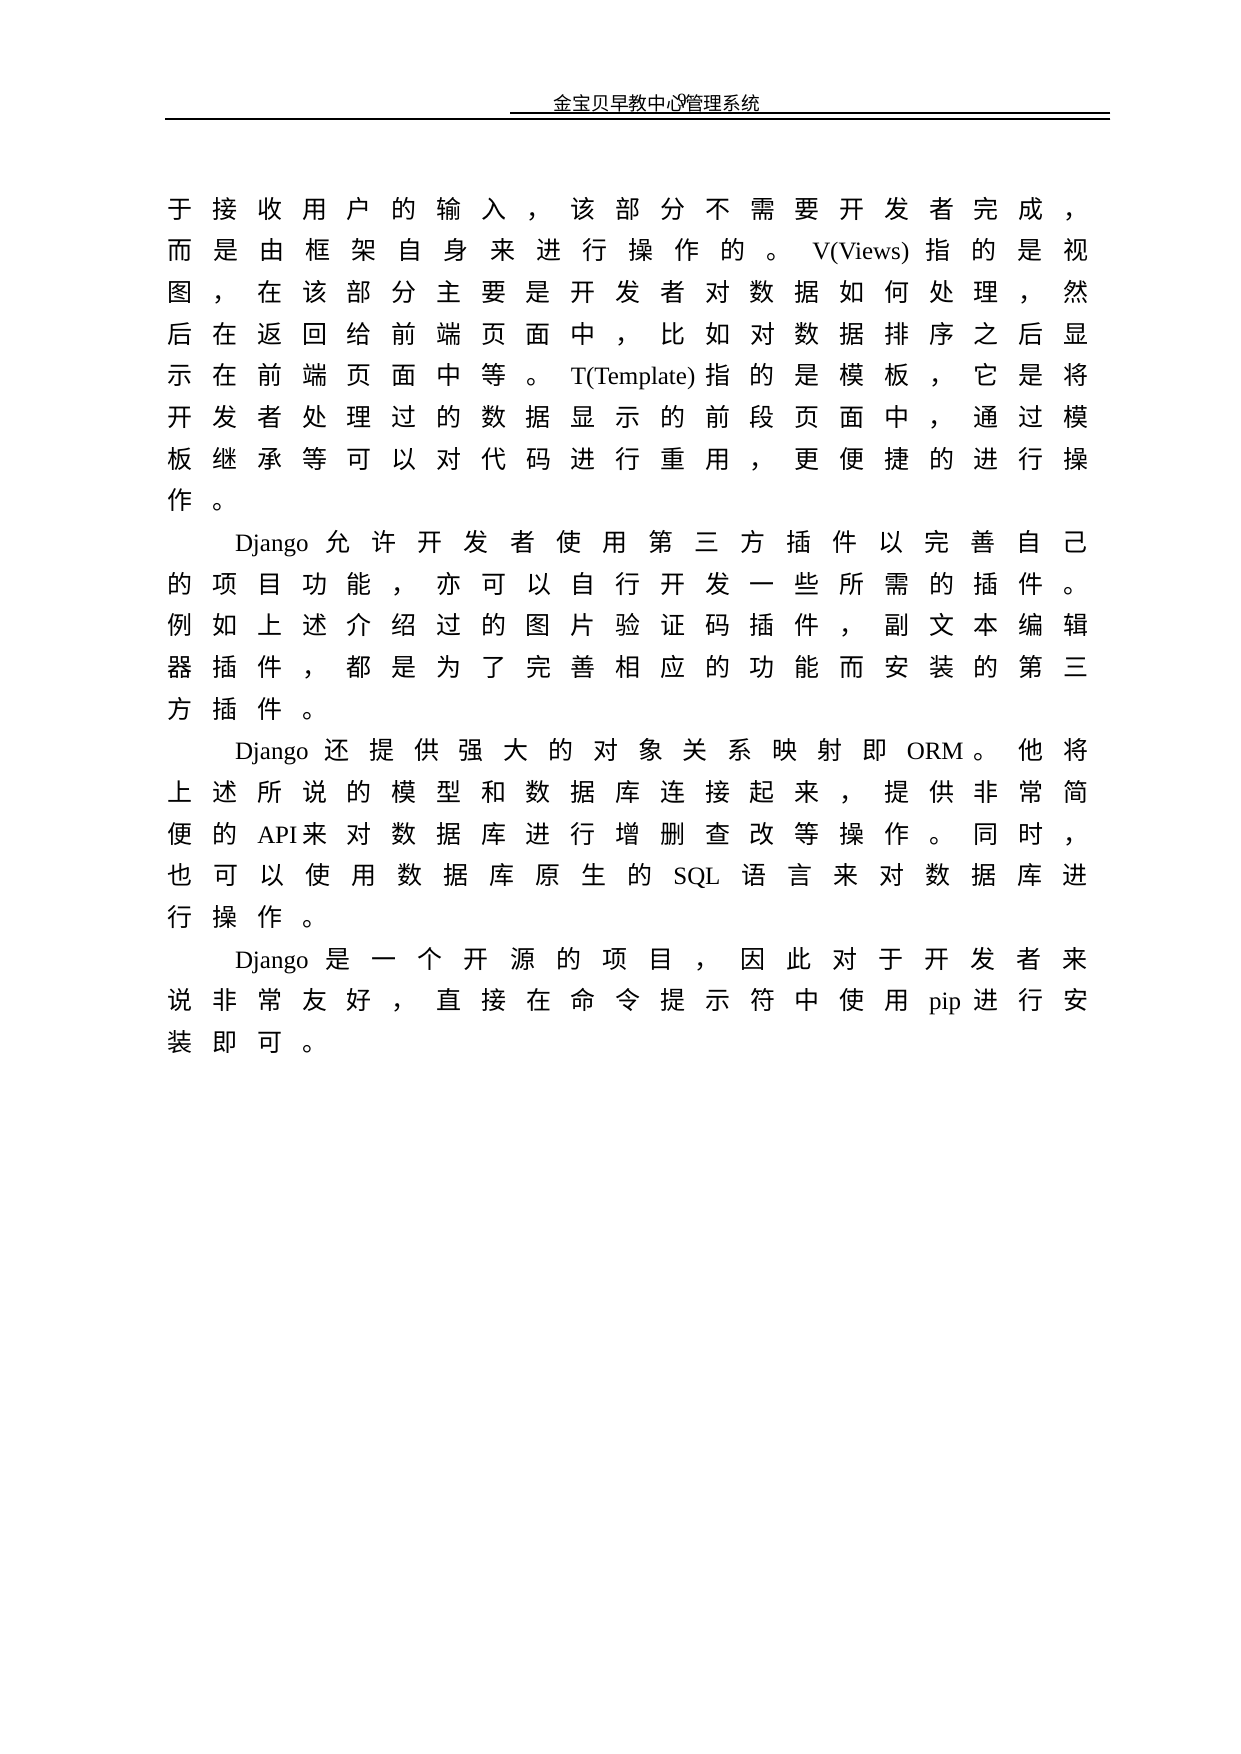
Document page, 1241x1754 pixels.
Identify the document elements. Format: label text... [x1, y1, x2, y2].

text Django是一个开源的项目，因此对于开发者来说非常友好，直接在命令提示符中使用pip进行安装即可。 [167, 936, 1108, 1061]
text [167, 186, 1108, 520]
text Django允许开发者使用第三方插件以完善自己的项目功能，亦可以自行开发一些所需的插件。例如上述介绍过的图片验证码插件，副文本编辑器插件，都是为了完善相应的功能而安装的第三方插件。 [167, 520, 1108, 728]
text Django还提供强大的对象关系映射即ORM。他将上述所说的模型和数据库连接起来，提供非常简便的API来对数据库进行增删查改等操作。同时，也可以使用数据库原生的SQL语言来对数据库进行操作。 [167, 728, 1108, 936]
